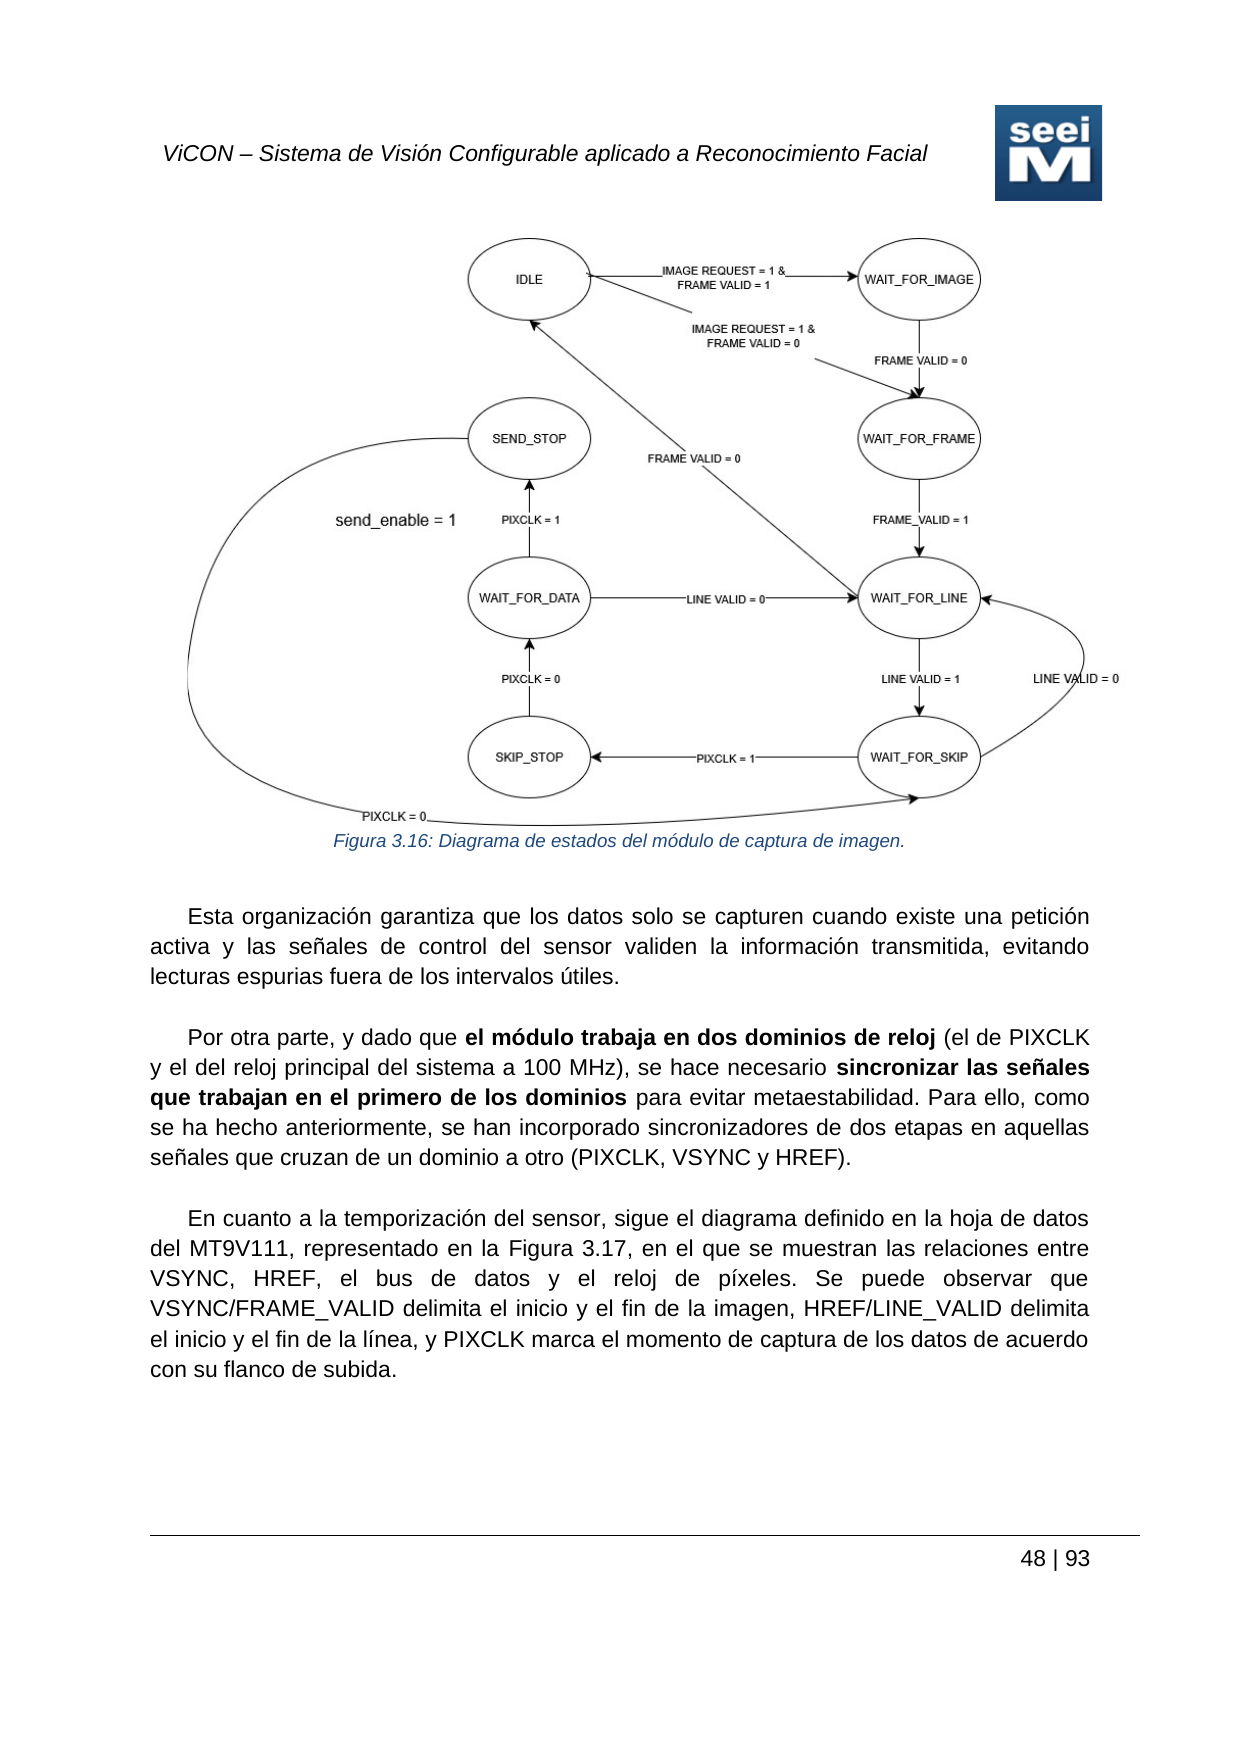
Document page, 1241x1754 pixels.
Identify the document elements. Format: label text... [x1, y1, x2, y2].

text Por otra parte, y dado que el módulo trabaja en dos dominios de reloj (el de PIXCLK y el del reloj principal del sistema a 100 MHz), se hace necesario sincronizar las señales que trabajan en el primero de los dominios para evitar metaestabilidad. Para ello, como se ha hecho anteriormente, se han incorporado sincronizadores de dos etapas en aquellas señales que cruzan de un dominio a otro (PIXCLK, VSYNC y HREF). [150, 1023, 1090, 1171]
picture [995, 105, 1103, 201]
text Esta organización garantiza que los datos solo se capturen cuando existe una petición activa y las señales de control del sensor validen la información transmitida, evitando lecturas espurias fuera de los intervalos útiles. [150, 903, 1090, 989]
picture [187, 238, 1128, 827]
